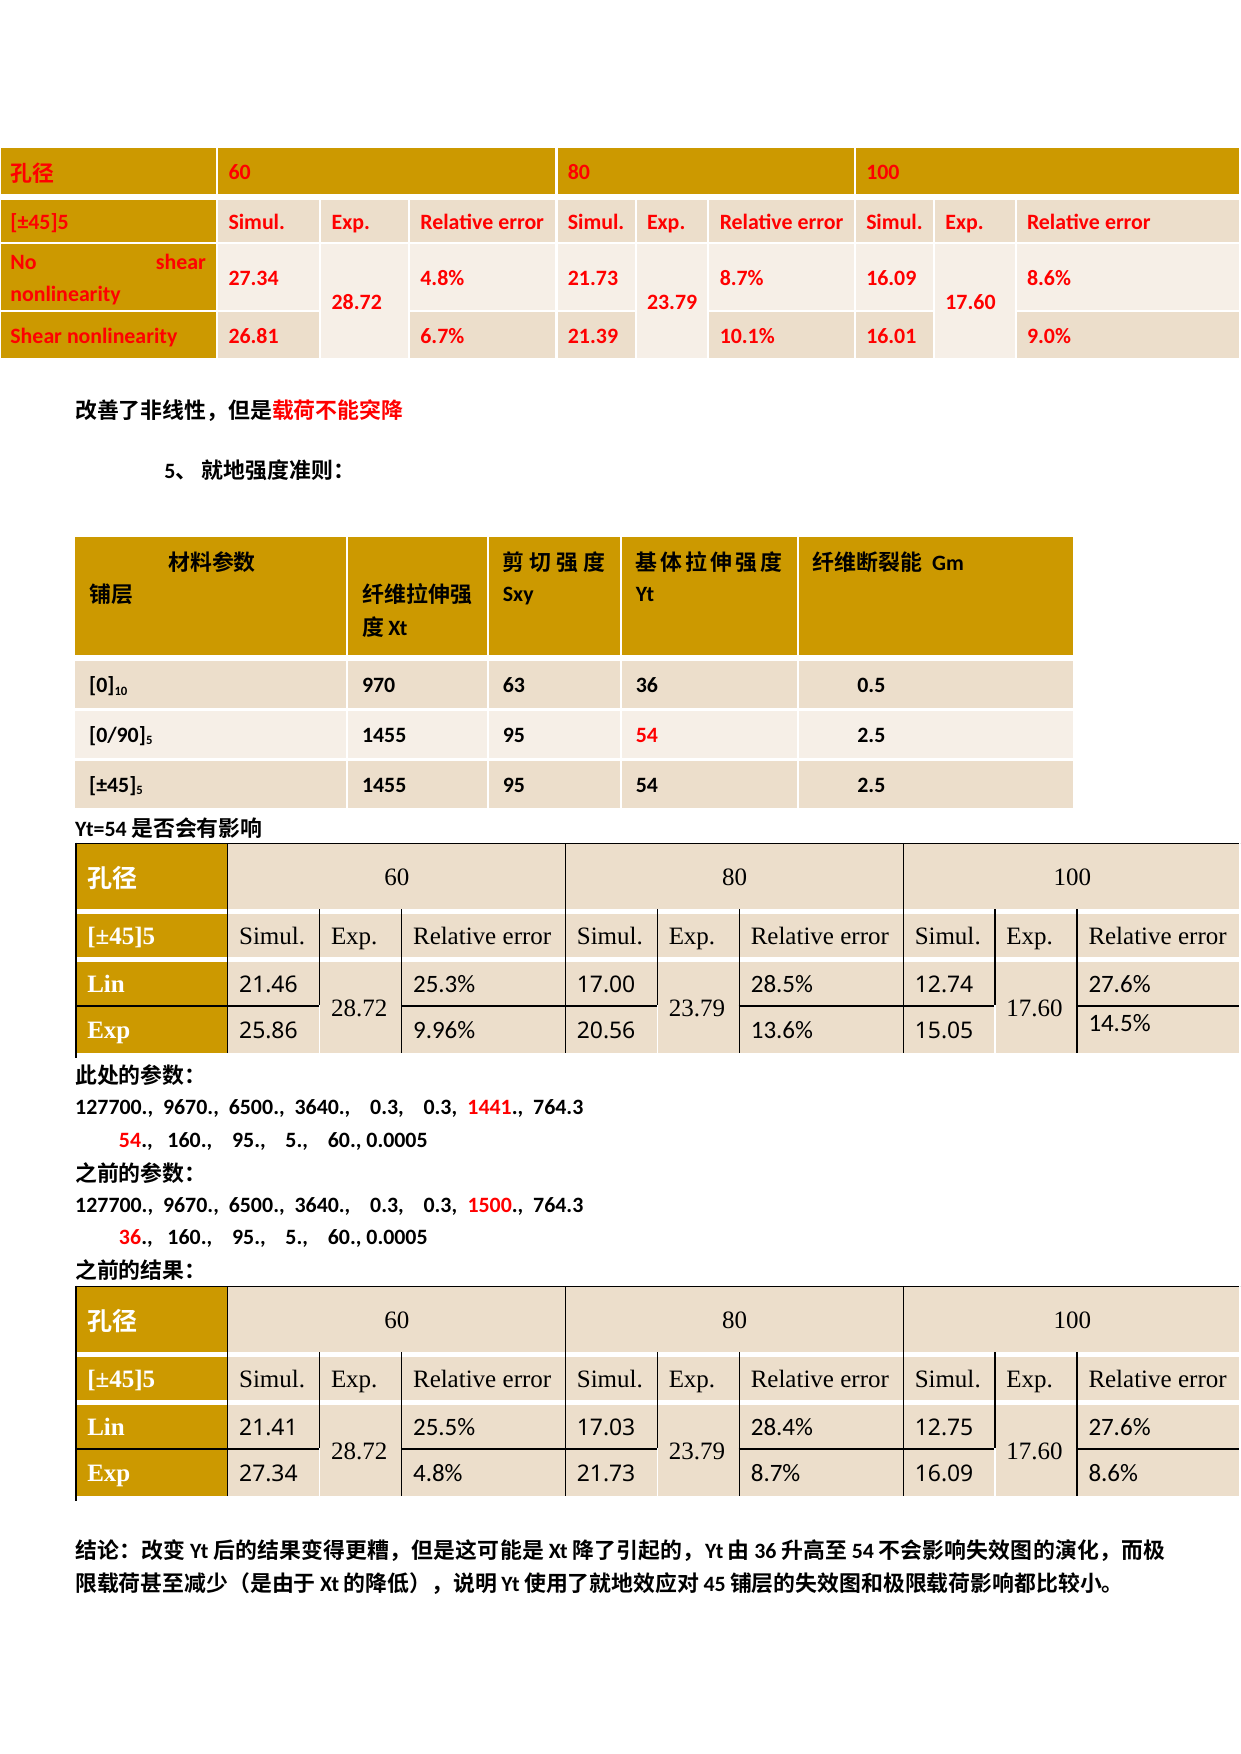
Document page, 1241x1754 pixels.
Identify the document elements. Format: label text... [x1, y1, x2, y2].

table_cell [±45]5 [1, 200, 216, 242]
table_cell [±45]5 [77, 1357, 227, 1400]
text 改善了非线性，但是载荷不能突降 [75, 393, 1165, 425]
table_cell 21.41 [228, 1405, 319, 1448]
table_cell Exp [77, 1007, 227, 1053]
table_cell Lin [77, 962, 227, 1005]
table_cell 9.0% [1017, 312, 1239, 358]
table_cell Shear nonlinearity [1, 312, 216, 358]
table_cell 8.6% [1017, 244, 1239, 310]
table_header 80 [558, 148, 854, 194]
table_cell 13.6% [740, 1007, 903, 1053]
table_cell 21.39 [558, 312, 635, 358]
table_cell Exp. [935, 200, 1015, 242]
table_cell Simul. [558, 200, 635, 242]
table_cell 95 [489, 711, 620, 758]
table_cell Lin [77, 1405, 227, 1448]
table_cell 17.60 [996, 1405, 1076, 1496]
table_header 孔径 [1, 148, 216, 194]
table_cell Exp. [321, 200, 408, 242]
table_cell Exp. [996, 914, 1076, 957]
table_cell 26.81 [218, 312, 319, 358]
table_cell 4.8% [402, 1450, 565, 1496]
table_cell 20.56 [566, 1007, 657, 1053]
table_cell Relative error [410, 200, 555, 242]
table_cell 21.73 [558, 244, 635, 310]
table_cell 16.01 [856, 312, 933, 358]
table_header 100 [904, 844, 1239, 909]
table_cell 2.5 [799, 761, 1073, 808]
table_header 60 [228, 1287, 565, 1352]
text 127700., 9670., 6500., 3640., 0.3, 0.3, 1500., 764.3 [75, 1188, 1165, 1221]
table_cell Relative error [1078, 914, 1239, 957]
table_cell 4.8% [410, 244, 555, 310]
table_cell 28.5% [740, 962, 903, 1005]
table_cell 970 [348, 661, 487, 708]
table_cell Exp. [658, 914, 739, 957]
table_cell Exp. [658, 1357, 739, 1400]
text 此处的参数： [75, 1058, 1165, 1091]
table_cell 28.72 [320, 1405, 401, 1496]
table_cell 63 [489, 661, 620, 708]
subtitle 就地强度准则： [164, 452, 1165, 485]
table_cell 54 [622, 711, 797, 758]
text Yt=54是否会有影响 [75, 810, 1165, 843]
table_cell 15.05 [904, 1007, 994, 1053]
table_cell Relative error [402, 914, 565, 957]
table_cell [±45]5 [77, 914, 227, 957]
table_cell Exp. [320, 914, 401, 957]
table_header 孔径 [77, 1287, 227, 1352]
text 结论：改变Yt后的结果变得更糟，但是这可能是Xt降了引起的，Yt由36升高至54不会影响失效图的演化，而极限载荷甚至减少（是由于Xt的降低），说明Yt使用了就地效应对45铺层的失效图和极限载荷影响都比较小。 [75, 1533, 1165, 1598]
table_cell 36 [622, 661, 797, 708]
table_cell Relative error [402, 1357, 565, 1400]
table_cell 28.4% [740, 1405, 903, 1448]
table_cell Exp. [996, 1357, 1076, 1400]
table_cell Exp [77, 1450, 227, 1496]
table_cell Exp. [320, 1357, 401, 1400]
table_cell Relative error [740, 914, 903, 957]
table_cell Relative error [740, 1357, 903, 1400]
table_cell 17.03 [566, 1405, 657, 1448]
table_header 80 [566, 844, 903, 909]
table_cell Relative error [1078, 1357, 1239, 1400]
table_cell 8.7% [740, 1450, 903, 1496]
text 54., 160., 95., 5., 60., 0.0005 [75, 1123, 1165, 1156]
table_cell [0]10 [75, 661, 346, 708]
table_cell [0/90]5 [75, 711, 346, 758]
table_cell Simul. [218, 200, 319, 242]
table_header 剪切强度Sxy [489, 537, 620, 655]
table_cell 10.1% [709, 312, 854, 358]
text 127700., 9670., 6500., 3640., 0.3, 0.3, 1441., 764.3 [75, 1091, 1165, 1123]
table_cell 23.79 [658, 962, 739, 1053]
table_cell 16.09 [904, 1450, 994, 1496]
table_header 80 [566, 1287, 903, 1352]
table_cell 25.86 [228, 1007, 319, 1053]
table_cell 21.46 [228, 962, 319, 1005]
table_cell Simul. [856, 200, 933, 242]
table_header 基体拉伸强度Yt [622, 537, 797, 655]
table_cell Simul. [228, 1357, 319, 1400]
table_header 100 [856, 148, 1239, 194]
table_cell 1455 [348, 761, 487, 808]
text 之前的参数： [75, 1156, 1165, 1188]
table_cell 28.72 [321, 244, 408, 358]
table_cell 21.73 [566, 1450, 657, 1496]
table_cell 17.60 [935, 244, 1015, 358]
table_cell Simul. [566, 914, 657, 957]
table_cell 27.6% [1078, 1405, 1239, 1448]
table_cell 0.5 [799, 661, 1073, 708]
table_header 100 [904, 1287, 1239, 1352]
table_cell 12.75 [904, 1405, 994, 1448]
text 之前的结果： [75, 1253, 1165, 1286]
text 36., 160., 95., 5., 60., 0.0005 [75, 1221, 1165, 1253]
table_cell Simul. [566, 1357, 657, 1400]
table_cell 27.34 [228, 1450, 319, 1496]
table_cell Simul. [904, 1357, 994, 1400]
table_cell Simul. [904, 914, 994, 957]
table_header 材料参数 铺层 [75, 537, 346, 655]
table_header 纤维断裂能 Gm [799, 537, 1073, 655]
table_cell 27.6% [1078, 962, 1239, 1005]
table_cell 8.6% [1078, 1450, 1239, 1496]
table_cell 12.74 [904, 962, 994, 1005]
table_cell Relative error [1017, 200, 1239, 242]
table_cell 14.5% [1078, 1007, 1239, 1053]
table_cell Exp. [637, 200, 707, 242]
table_cell 9.96% [402, 1007, 565, 1053]
table_cell [±45]5 [75, 761, 346, 808]
table_cell 27.34 [218, 244, 319, 310]
table_cell 23.79 [637, 244, 707, 358]
table_header 孔径 [77, 844, 227, 909]
table_header 纤维拉伸强度Xt [348, 537, 487, 655]
table_cell 2.5 [799, 711, 1073, 758]
table_cell 95 [489, 761, 620, 808]
table_header 60 [228, 844, 565, 909]
table_cell 25.3% [402, 962, 565, 1005]
table_cell 17.60 [996, 962, 1076, 1053]
table_header 60 [218, 148, 555, 194]
table_cell 17.00 [566, 962, 657, 1005]
table_cell 23.79 [658, 1405, 739, 1496]
table_cell 1455 [348, 711, 487, 758]
table_cell 6.7% [410, 312, 555, 358]
table_cell 8.7% [709, 244, 854, 310]
table_cell No shear nonlinearity [1, 244, 216, 310]
table_cell Simul. [228, 914, 319, 957]
table_cell 25.5% [402, 1405, 565, 1448]
table_cell 16.09 [856, 244, 933, 310]
table_cell 28.72 [320, 962, 401, 1053]
table_cell Relative error [709, 200, 854, 242]
table_cell 54 [622, 761, 797, 808]
